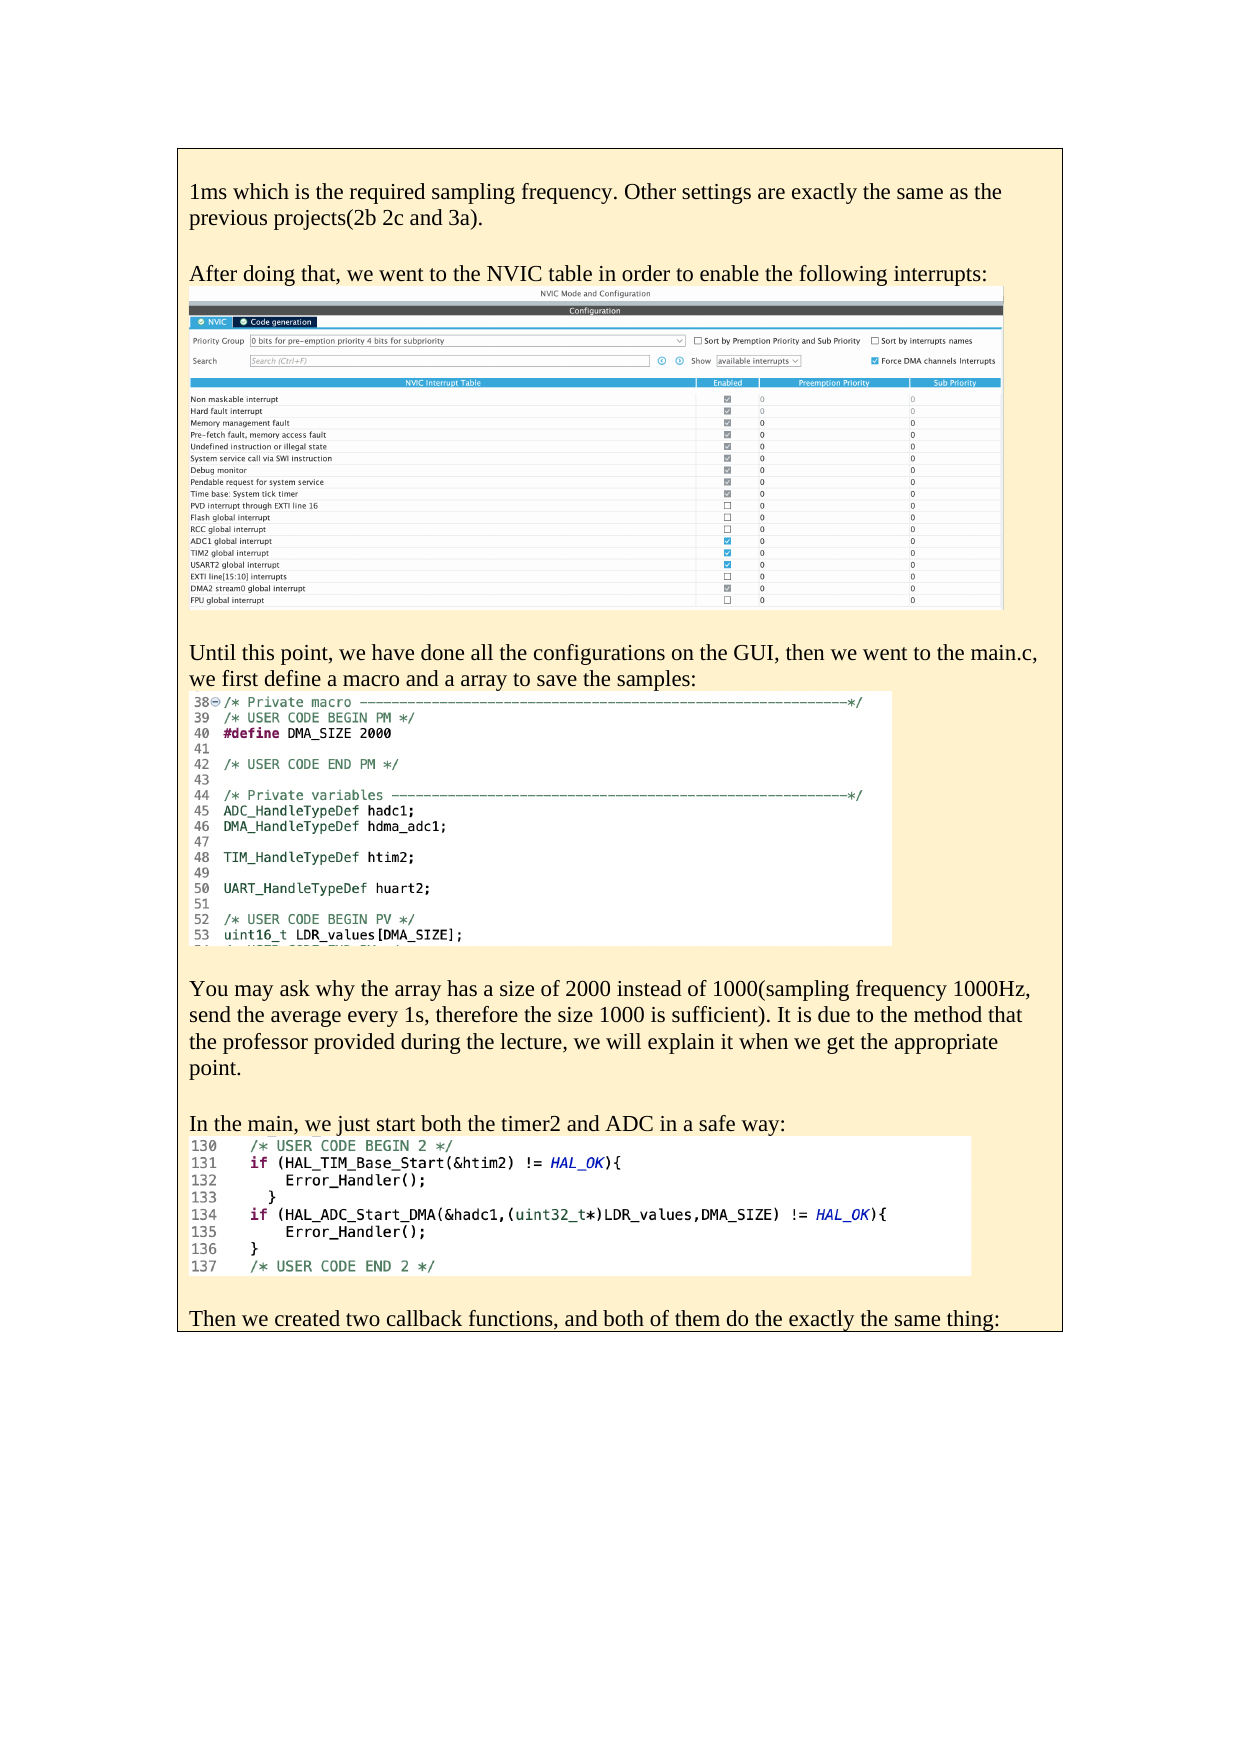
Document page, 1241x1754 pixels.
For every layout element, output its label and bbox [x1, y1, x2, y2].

picture [188, 691, 892, 946]
picture [188, 286, 1004, 610]
picture [188, 1136, 972, 1276]
table_header [178, 149, 1062, 1331]
